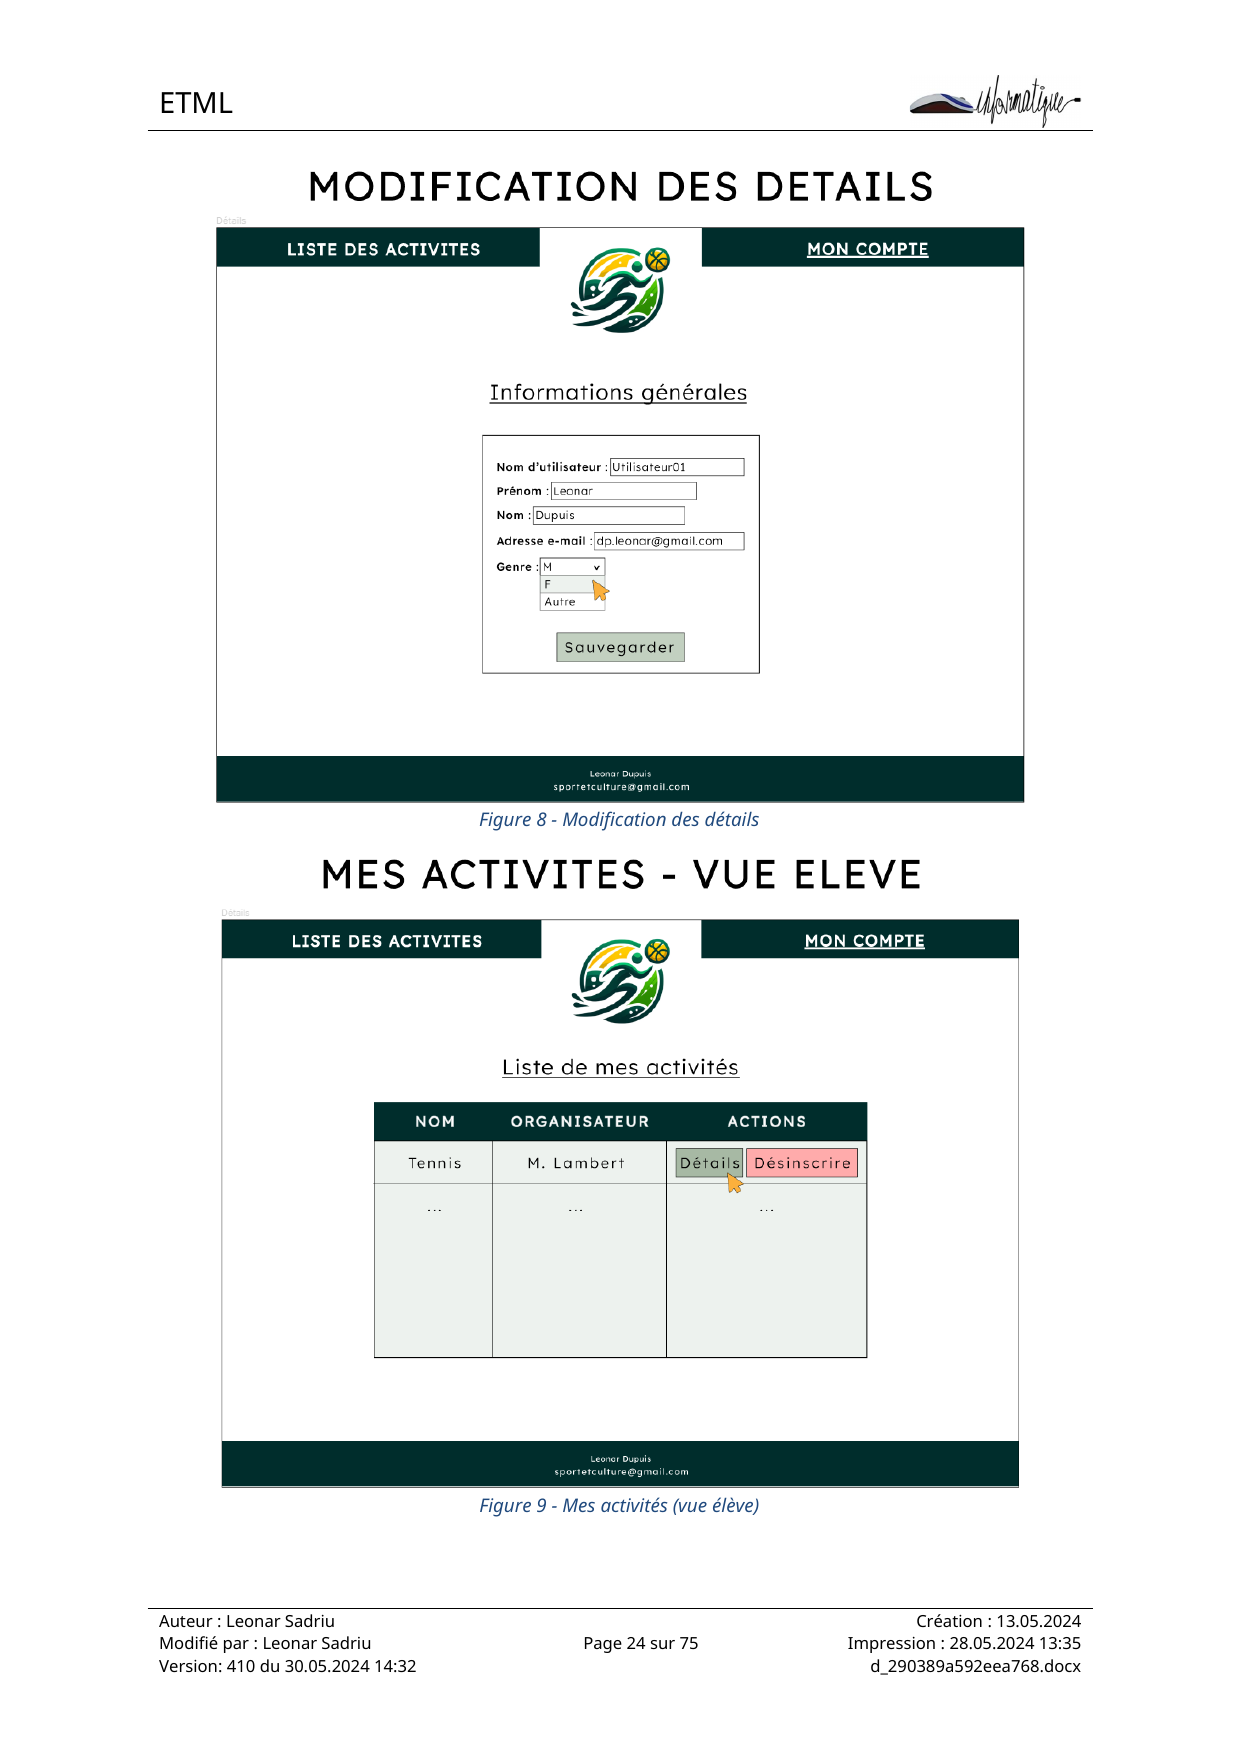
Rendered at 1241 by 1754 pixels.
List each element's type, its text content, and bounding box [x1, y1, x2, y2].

text Figure 9 - Mes activités (vue élève) [148, 1493, 1092, 1518]
picture [213, 159, 1027, 807]
picture [909, 75, 1082, 128]
picture [214, 852, 1026, 1493]
text Figure 8 - Modification des détails [148, 806, 1092, 832]
